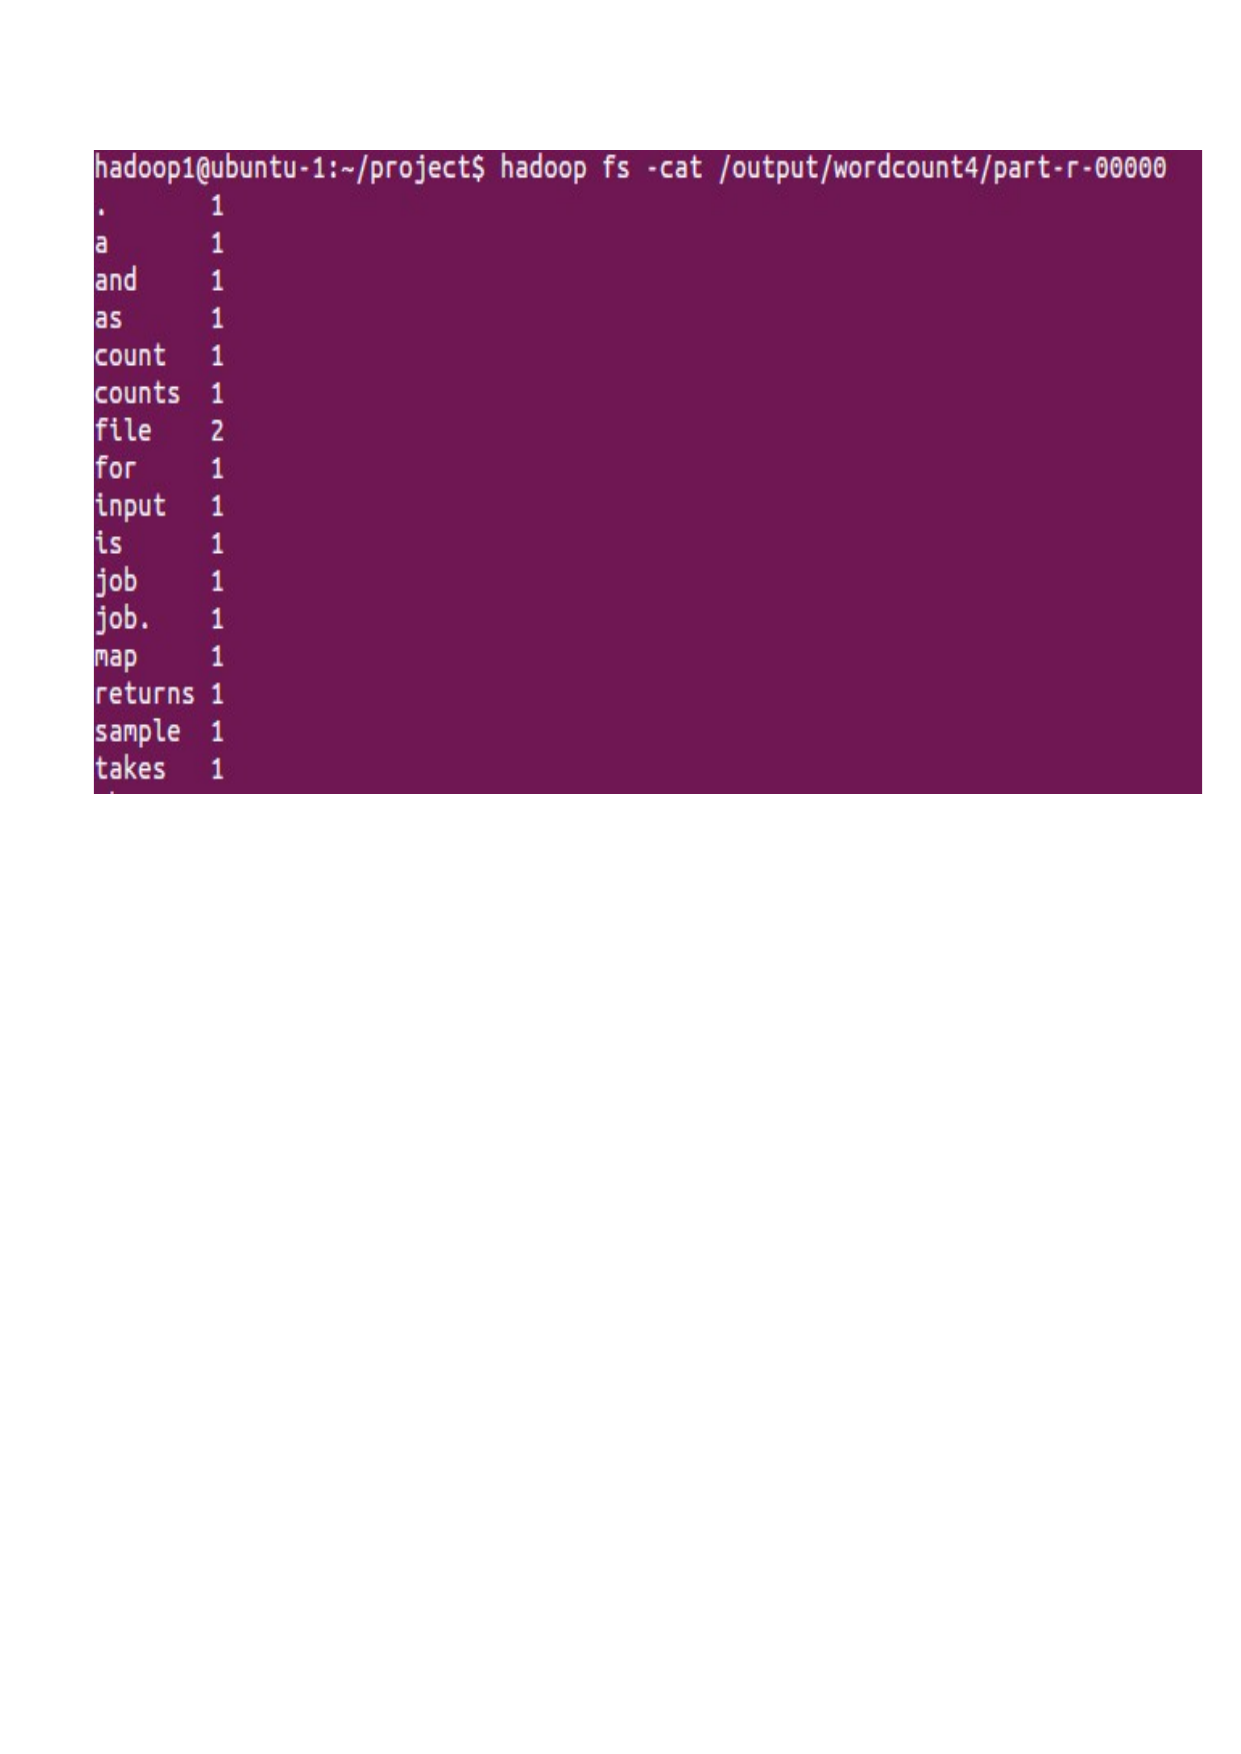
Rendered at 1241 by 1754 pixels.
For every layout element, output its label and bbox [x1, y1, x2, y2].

picture [93, 150, 1203, 794]
